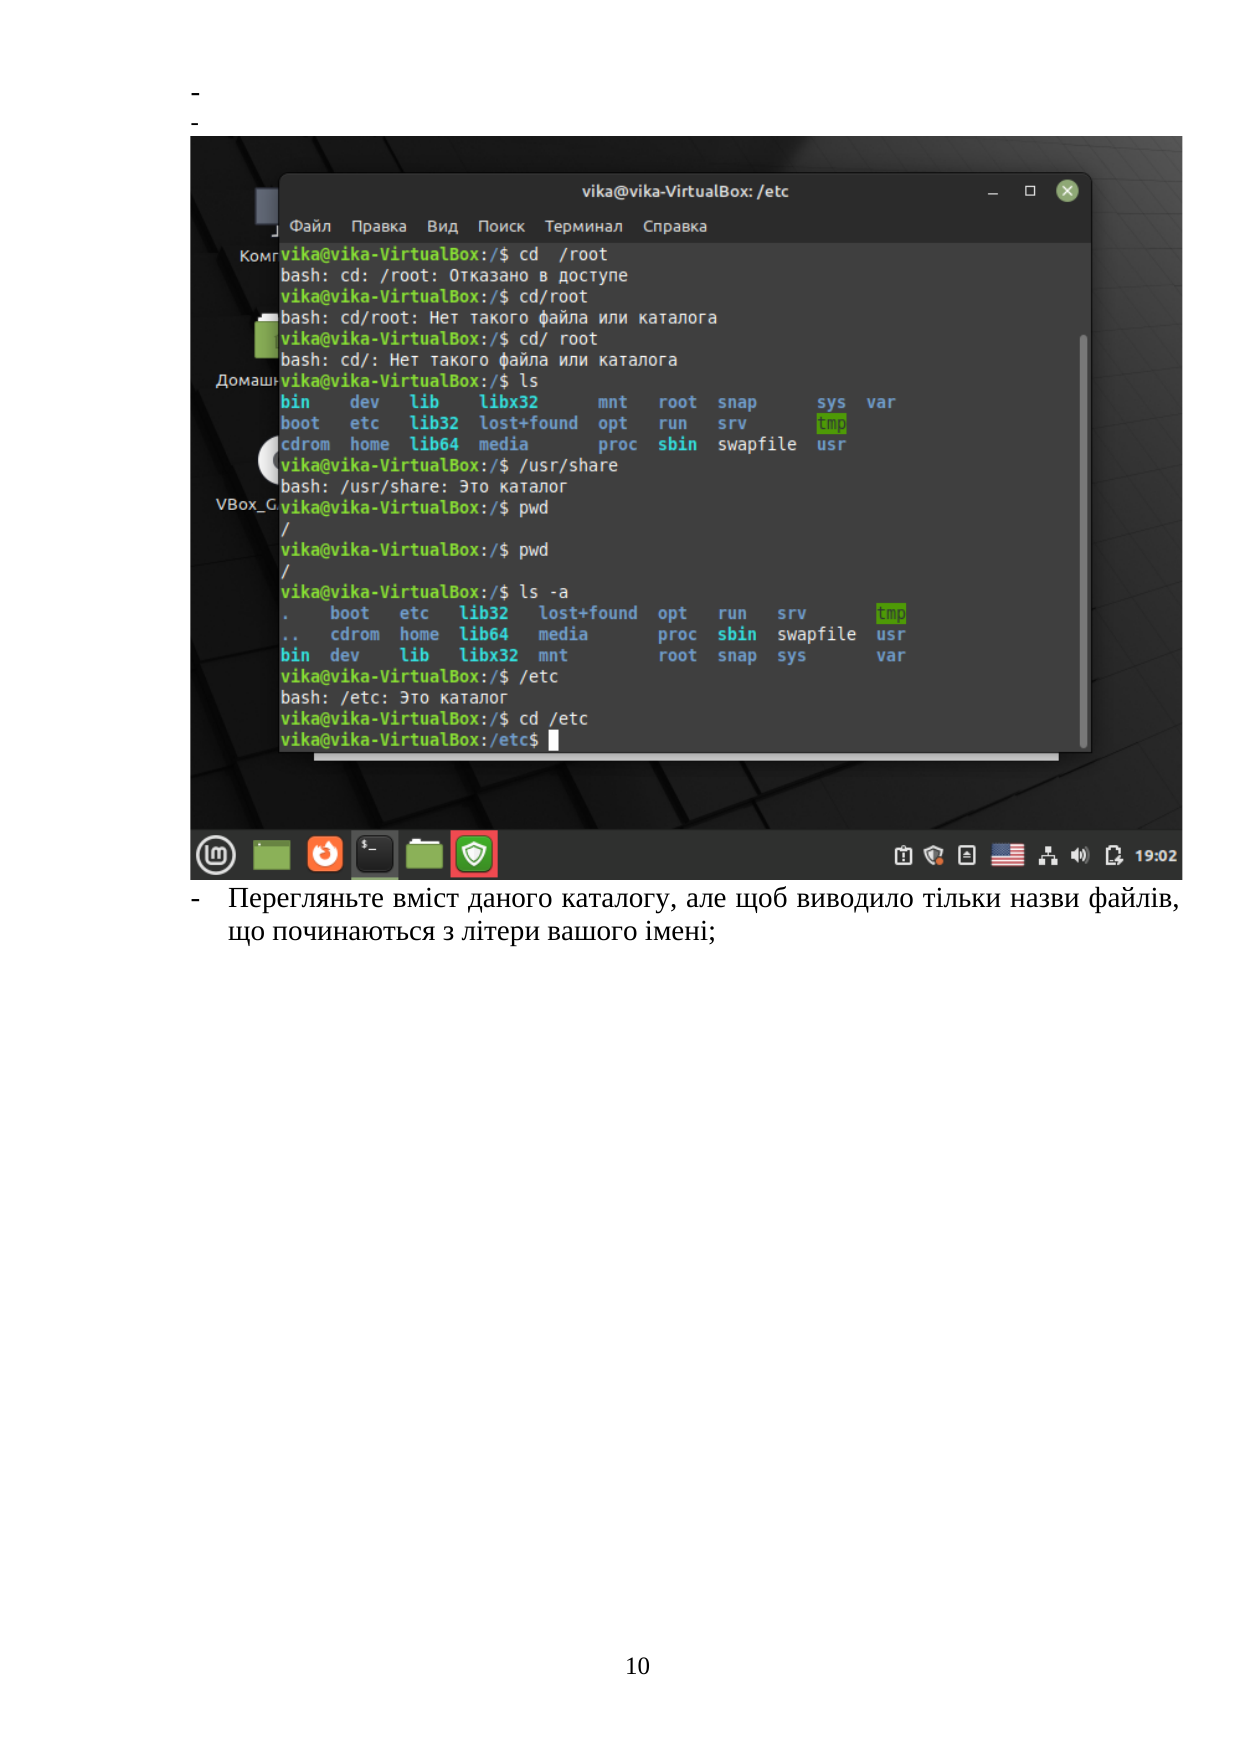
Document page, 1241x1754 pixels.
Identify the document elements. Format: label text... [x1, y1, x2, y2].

picture [190, 136, 1183, 880]
list Перегляньте вміст даного каталогу, але щоб виводило тільки назви файлів, що починаються з літери вашого імені; [190, 880, 1181, 947]
